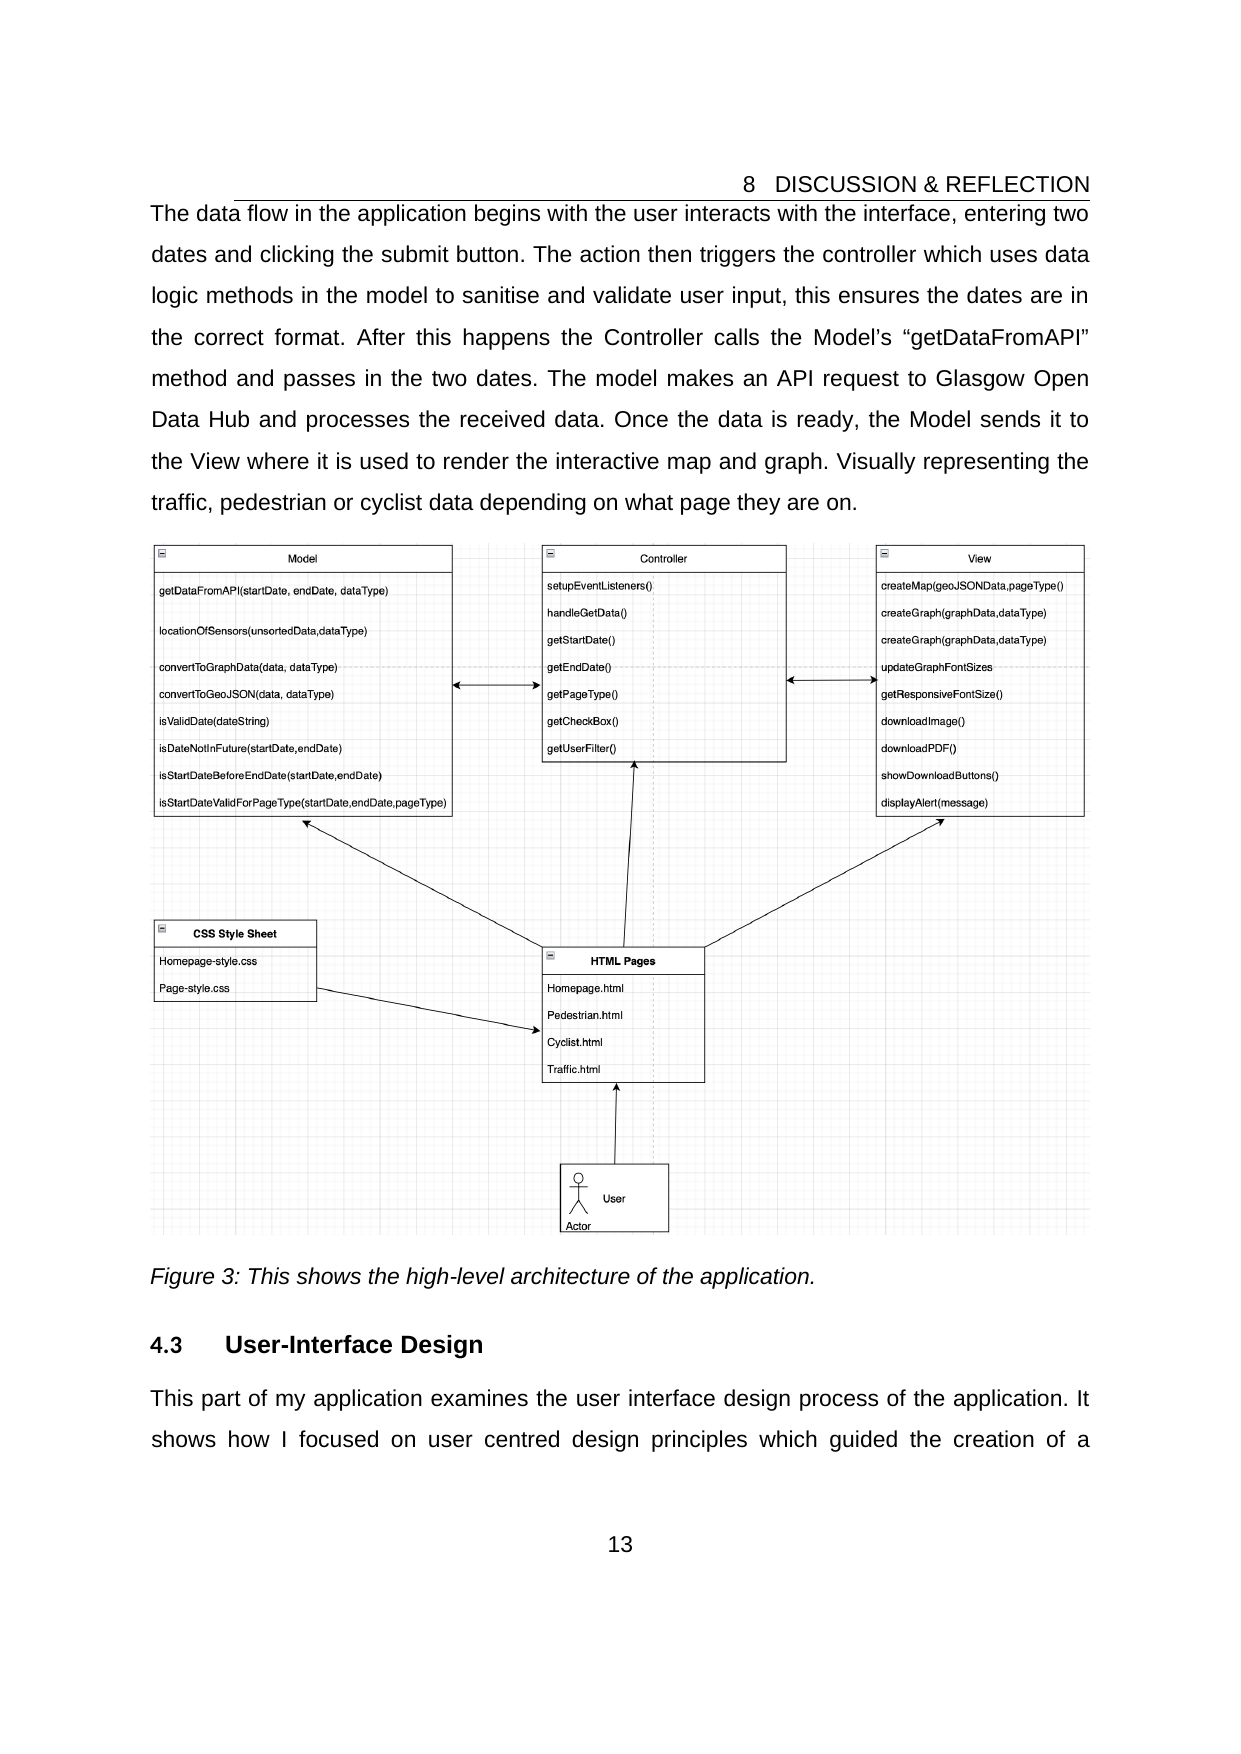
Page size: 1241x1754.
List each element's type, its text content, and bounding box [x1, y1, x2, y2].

text Figure 3: This shows the high-level architecture of the application. [150, 1263, 1090, 1289]
picture [150, 543, 1091, 1235]
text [150, 1385, 1090, 1453]
subtitle User-Interface Design [150, 1329, 1090, 1360]
text The data flow in the application begins with the user interacts with the interface, entering two dates and clicking the submit button. The action then triggers the controller which uses data logic methods in the model to sanitise and validate user input, this ensures the dates are in the correct format. After this happens the Controller calls the Model’s “getDataFromAPI” method and passes in the two dates. The model makes an API request to Glasgow Open Data Hub and processes the received data. Once the data is ready, the Model sends it to the View where it is used to render the interactive map and graph. Visually representing the traffic, pedestrian or cyclist data depending on what page they are on. [150, 200, 1090, 516]
